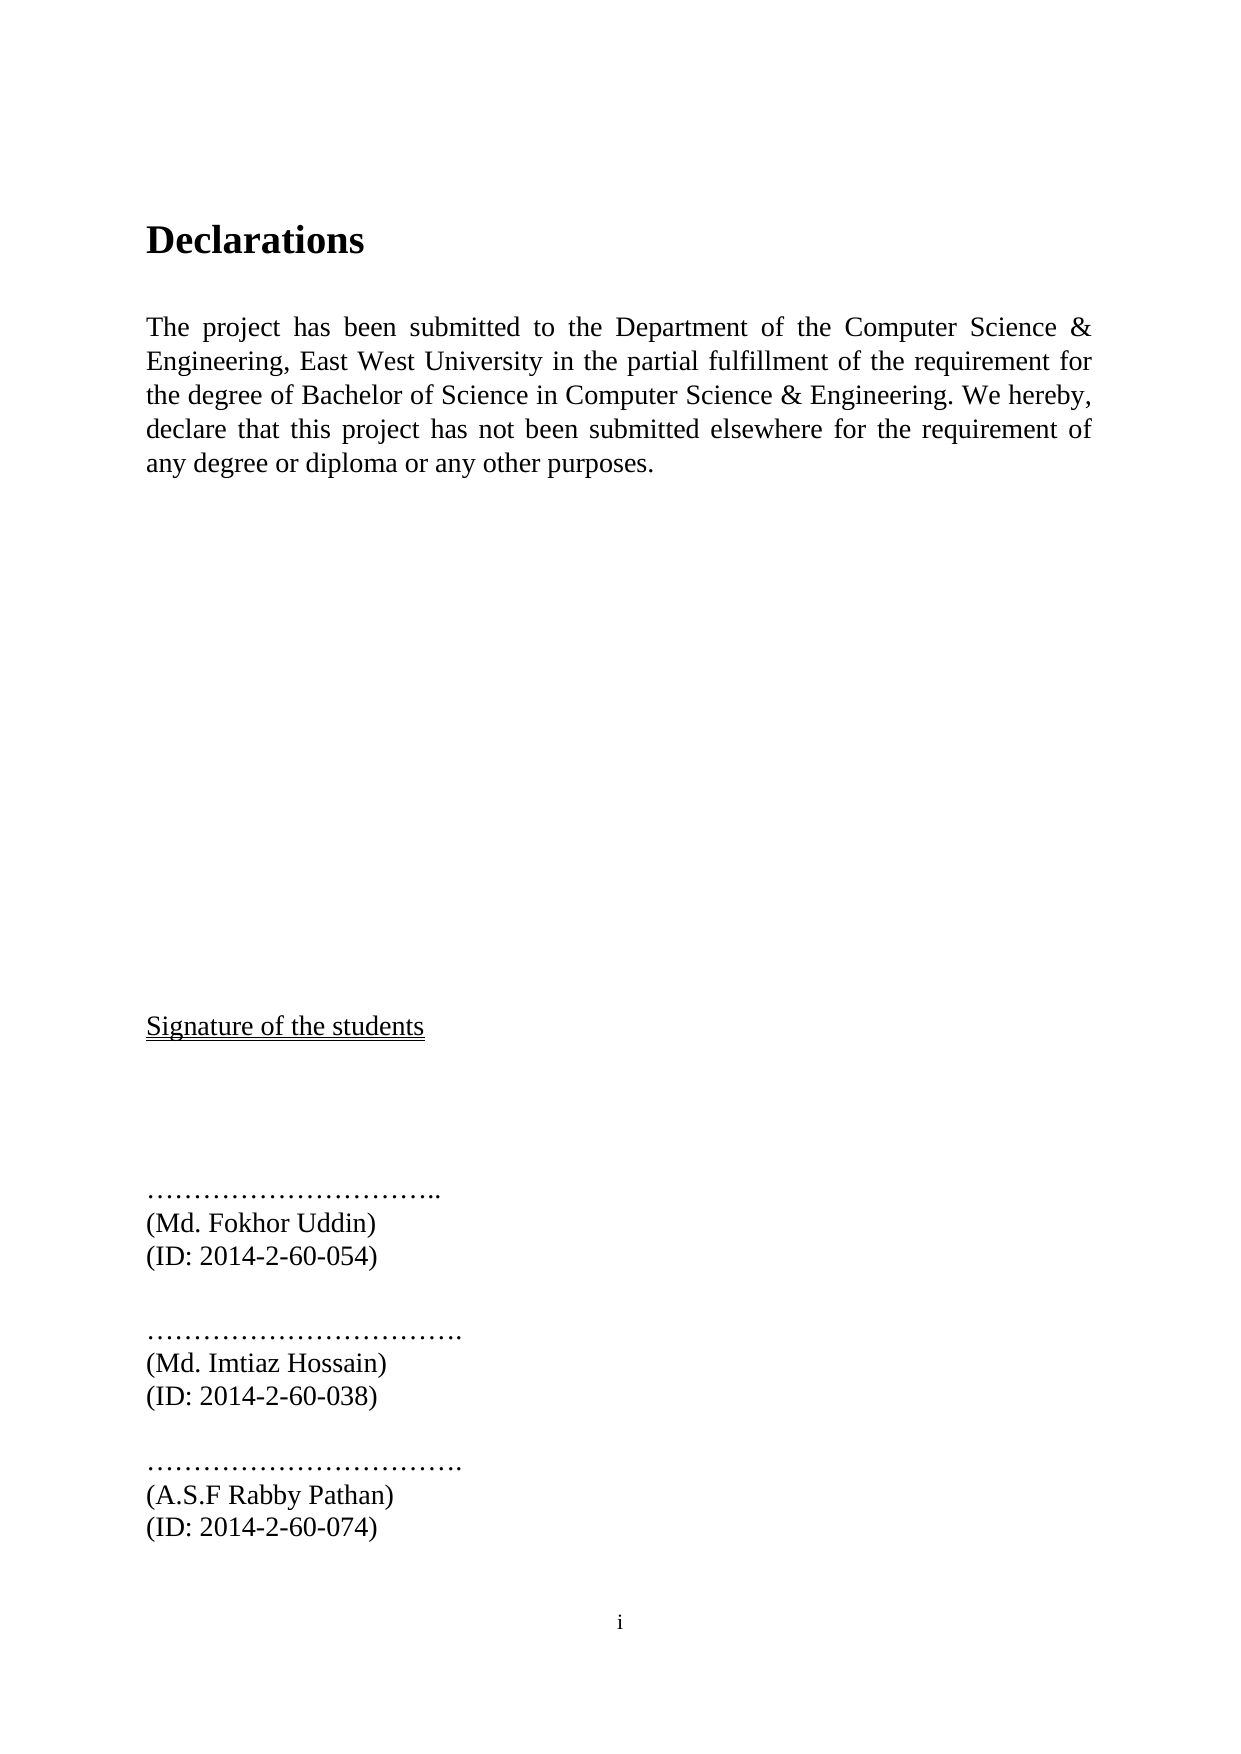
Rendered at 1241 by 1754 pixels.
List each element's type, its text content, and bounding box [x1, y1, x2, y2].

text ………………………….. [146, 1172, 1094, 1205]
text (Md. Fokhor Uddin) [146, 1206, 1094, 1239]
text The project has been submitted to the Department of the Computer Science & Engineering, East West University in the partial fulfillment of the requirement for the degree of Bachelor of Science in Computer Science & Engineering. We hereby, declare that this project has not been submitted elsewhere for the requirement of any degree or diploma or any other purposes. [146, 310, 1094, 479]
text i [146, 1609, 1094, 1634]
text ……………………………. [146, 1444, 1094, 1476]
text ……………………………. [146, 1313, 1094, 1345]
text (ID: 2014-2-60-038) [146, 1379, 1094, 1412]
text (Md. Imtiaz Hossain) [146, 1347, 1094, 1379]
text Signature of the students [146, 1009, 1094, 1042]
text (ID: 2014-2-60-074) [146, 1510, 1094, 1543]
text (A.S.F Rabby Pathan) [146, 1478, 1094, 1510]
text Declarations [146, 216, 1094, 262]
text (ID: 2014-2-60-054) [146, 1239, 1094, 1271]
